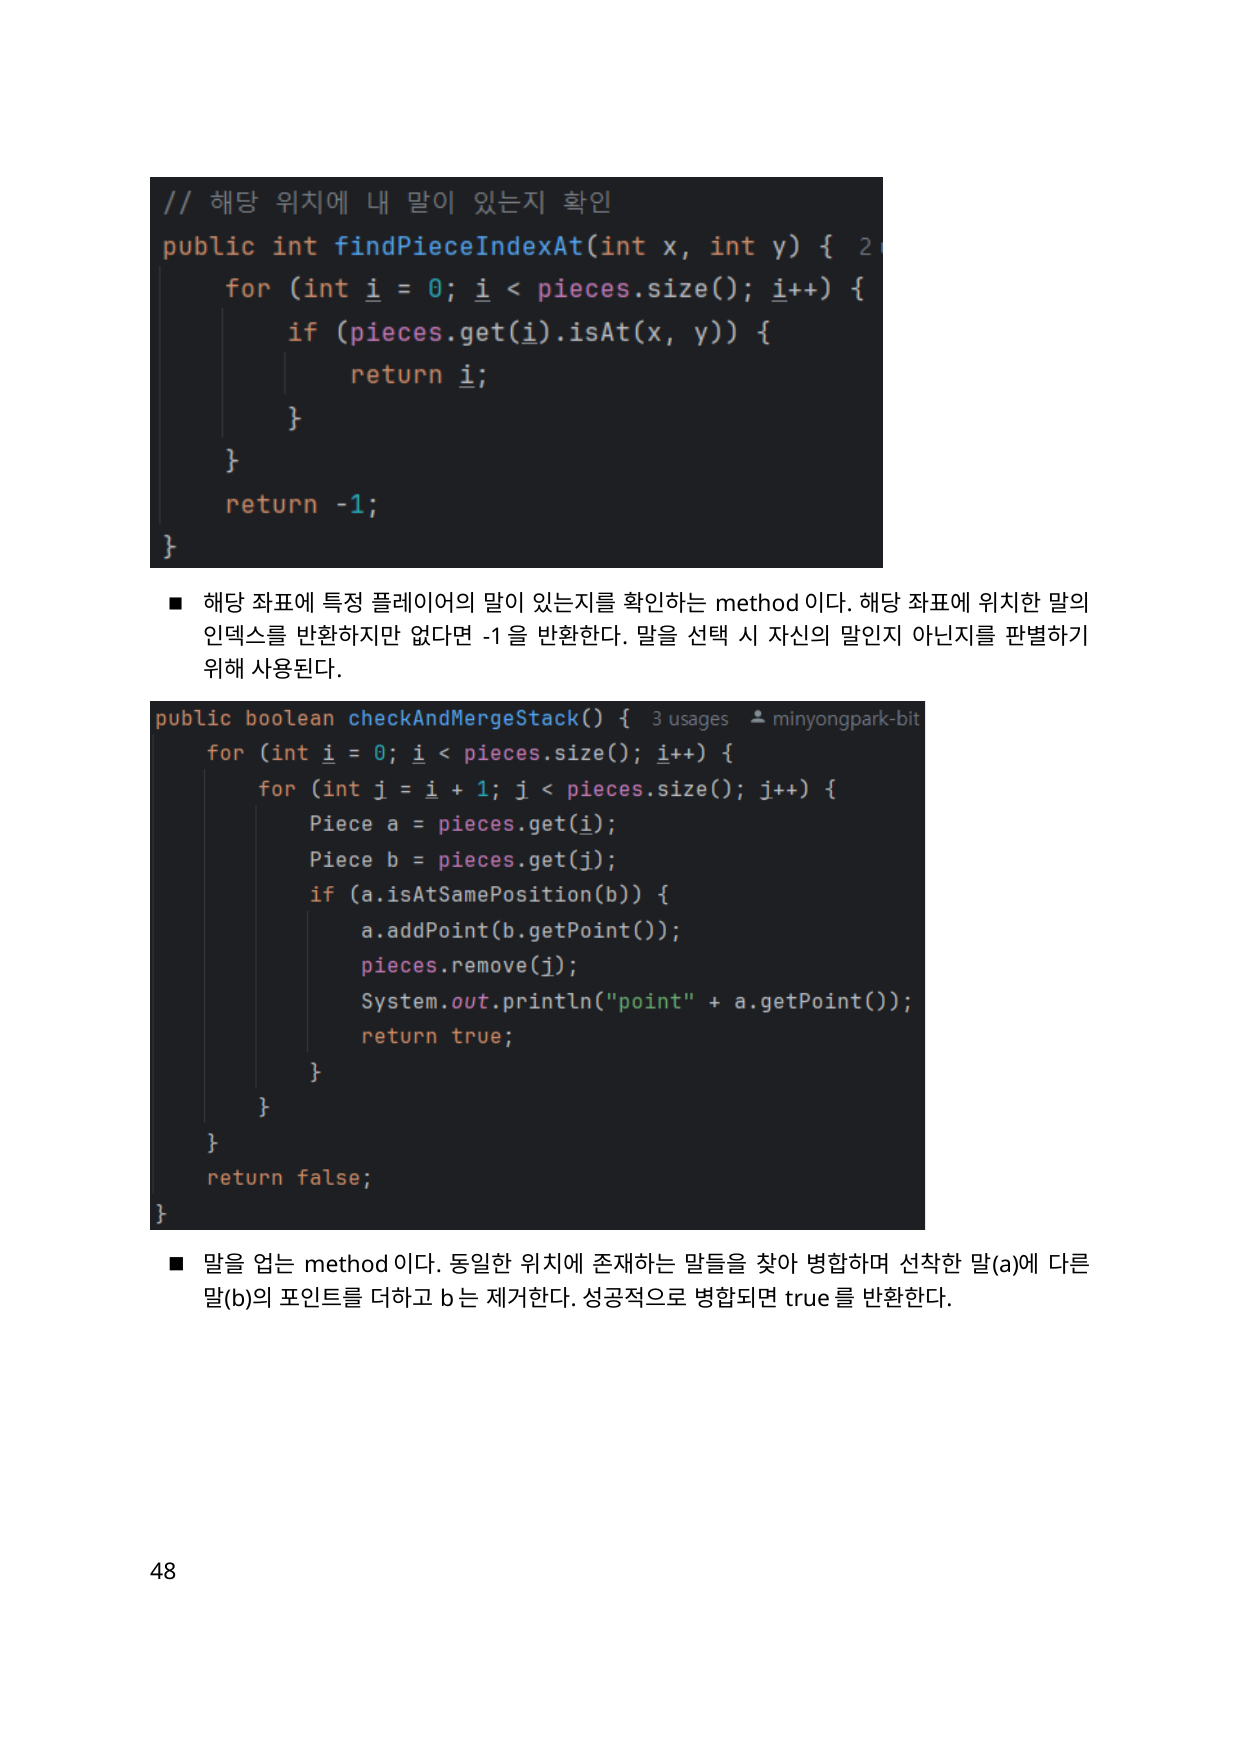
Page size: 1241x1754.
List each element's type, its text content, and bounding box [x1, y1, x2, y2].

text 해당 좌표에 특정 플레이어의 말이 있는지를 확인하는 method이다. 해당 좌표에 위치한 말의 인덱스를 반환하지만 없다면 -1을 반환한다. 말을 선택 시 자신의 말인지 아닌지를 판별하기 위해 사용된다. [168, 584, 1090, 684]
picture [150, 701, 926, 1230]
picture [150, 177, 883, 568]
text 말을 업는 method이다. 동일한 위치에 존재하는 말들을 찾아 병합하며 선착한 말(a)에 다른 말(b)의 포인트를 더하고 b는 제거한다. 성공적으로 병합되면 true를 반환한다. [168, 1246, 1090, 1313]
